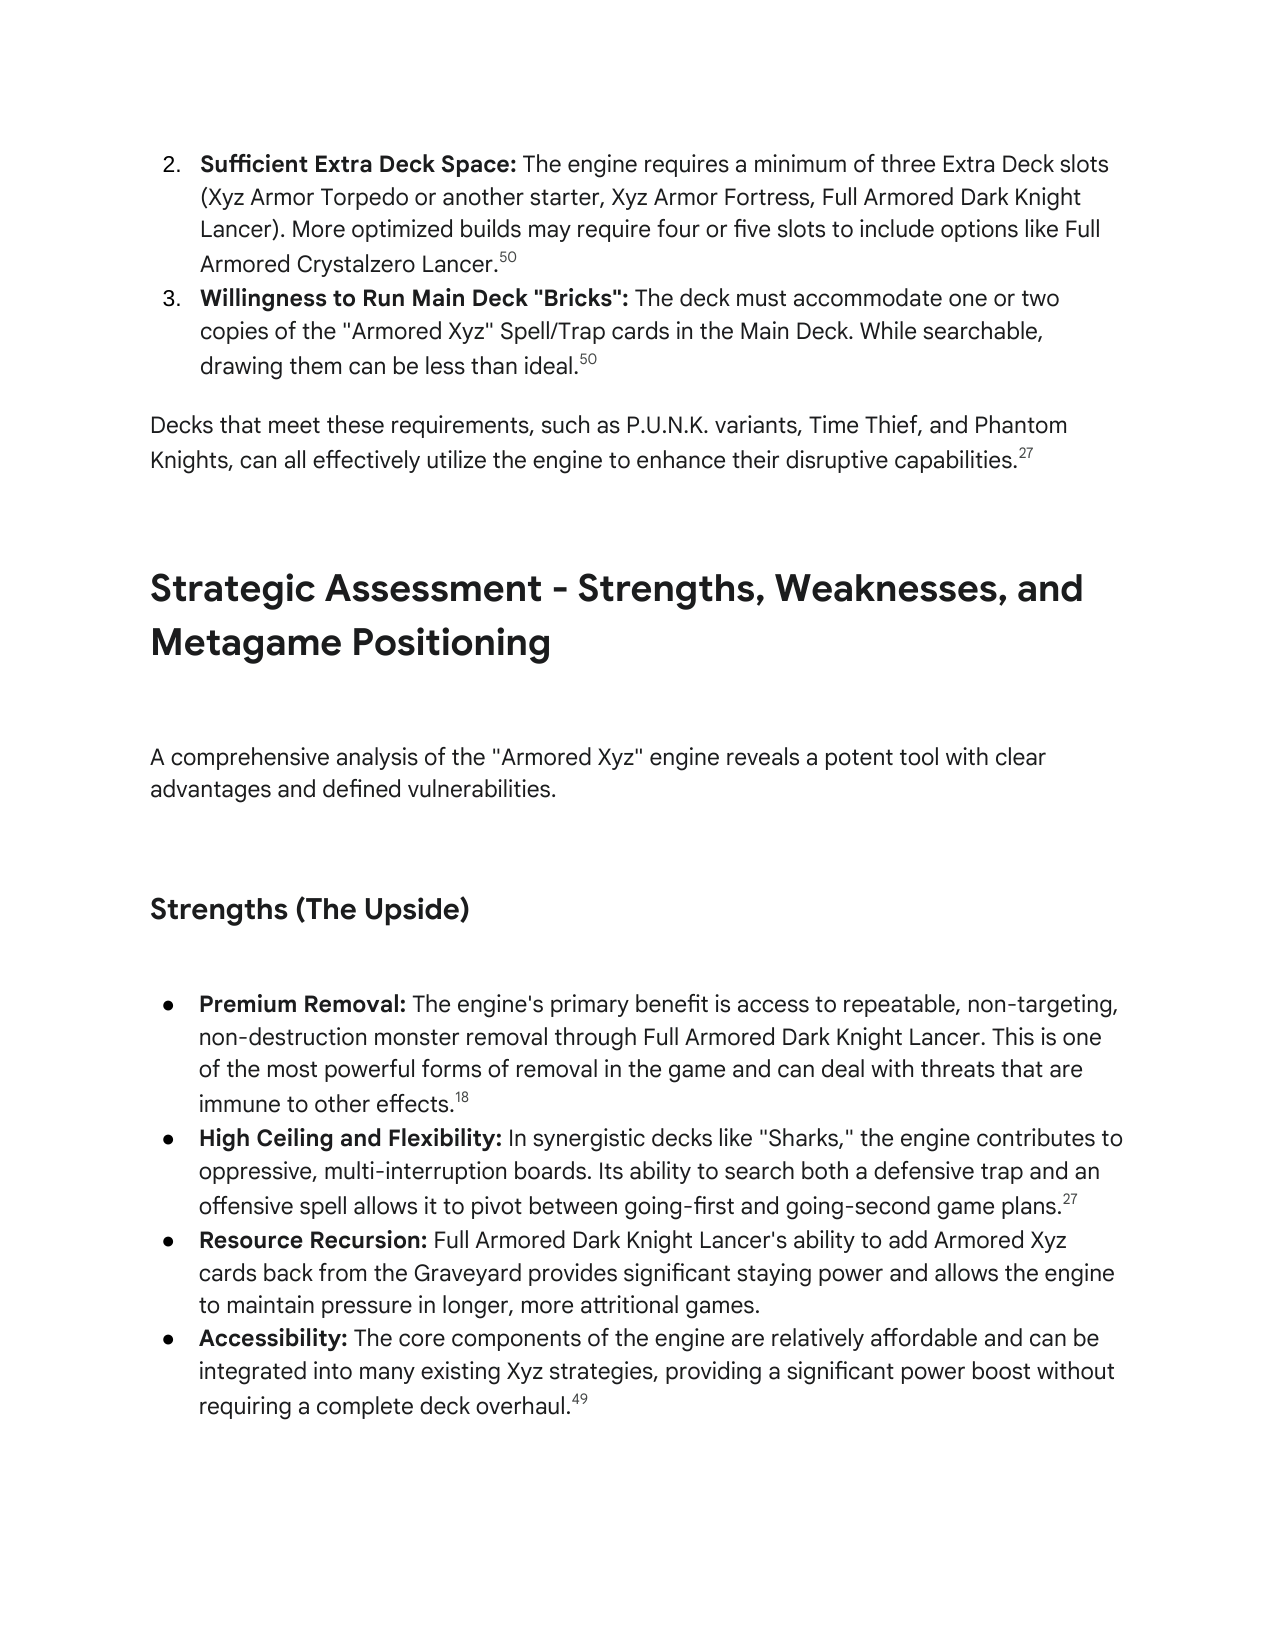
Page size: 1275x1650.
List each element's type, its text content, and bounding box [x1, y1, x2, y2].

text Decks that meet these requirements, such as P.U.N.K. variants, Time Thief, and Phantom Knights, can all effectively utilize the engine to enhance their disruptive capabilities.27 [150, 411, 1125, 475]
list High Ceiling and Flexibility: In synergistic decks like "Sharks," the engine contributes to oppressive, multi-interruption boards. Its ability to search both a defensive trap and an offensive spell allows it to pivot between going-first and going-second game plans.27 [161, 1124, 1125, 1222]
text A comprehensive analysis of the "Armored Xyz" engine reveals a potent tool with clear advantages and defined vulnerabilities. [150, 743, 1125, 804]
list Accessibility: The core components of the engine are relatively affordable and can be integrated into many existing Xyz strategies, providing a significant power boost without requiring a complete deck overhaul.49 [161, 1324, 1125, 1421]
list Sufficient Extra Deck Space: The engine requires a minimum of three Extra Deck slots (Xyz Armor Torpedo or another starter, Xyz Armor Fortress, Full Armored Dark Knight Lancer). More optimized builds may require four or five slots to include options like Full Armored Crystalzero Lancer.50 [162, 150, 1125, 280]
list Resource Recursion: Full Armored Dark Knight Lancer's ability to add Armored Xyz cards back from the Graveyard provides significant staying power and allows the engine to maintain pressure in longer, more attritional games. [161, 1226, 1125, 1320]
list Premium Removal: The engine's primary benefit is access to repeatable, non-targeting, non-destruction monster removal through Full Armored Dark Knight Lancer. This is one of the most powerful forms of removal in the game and can deal with threats that are immune to other effects.18 [161, 990, 1125, 1120]
list Willingness to Run Main Deck "Bricks": The deck must accommodate one or two copies of the "Armored Xyz" Spell/Trap cards in the Main Deck. While searchable, drawing them can be less than ideal.50 [162, 284, 1125, 381]
subtitle Strategic Assessment - Strengths, Weaknesses, and Metagame Positioning [150, 565, 1125, 666]
subtitle Strengths (The Upside) [150, 891, 1125, 927]
